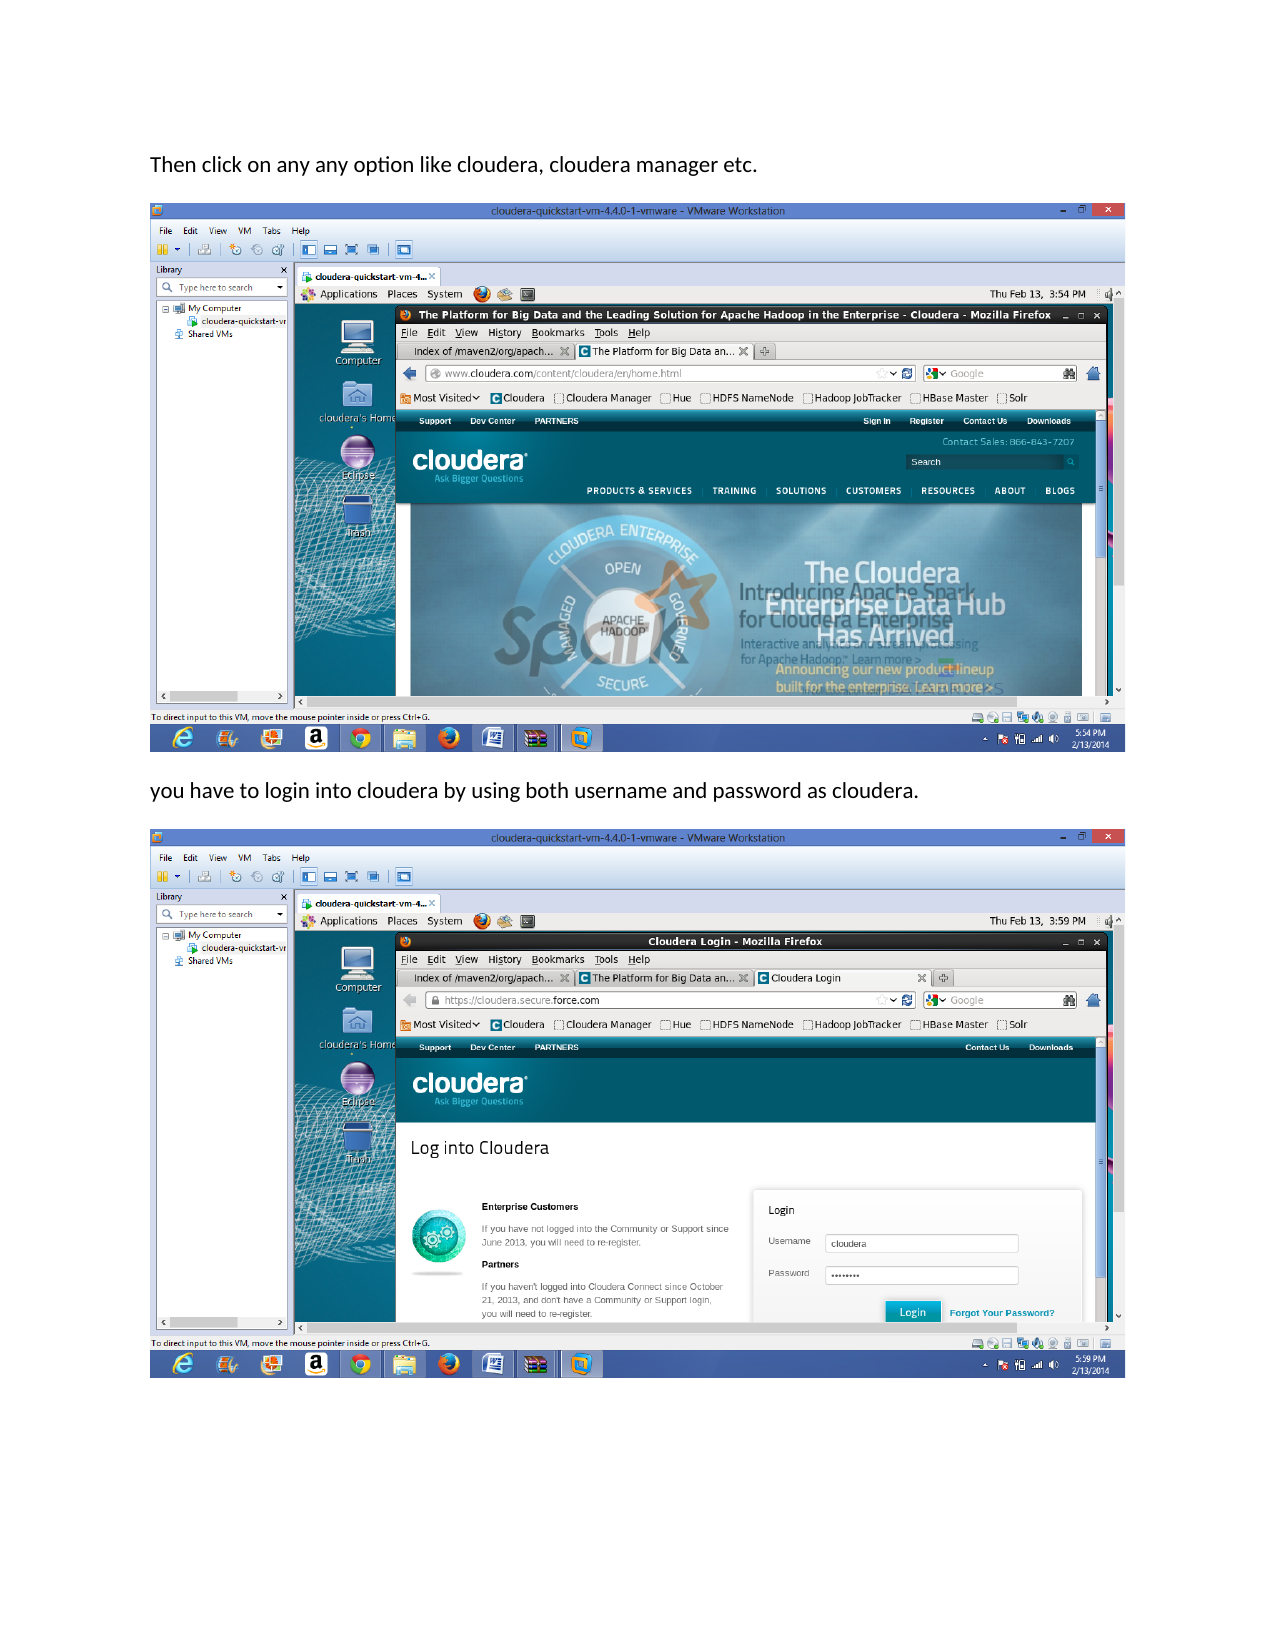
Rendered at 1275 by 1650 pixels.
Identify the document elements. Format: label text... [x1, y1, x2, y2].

text Then click on any any option like cloudera, cloudera manager etc. [150, 150, 1125, 178]
text you have to login into cloudera by using both username and password as cloudera. [150, 776, 1125, 804]
picture [150, 829, 1125, 1378]
picture [150, 203, 1125, 752]
